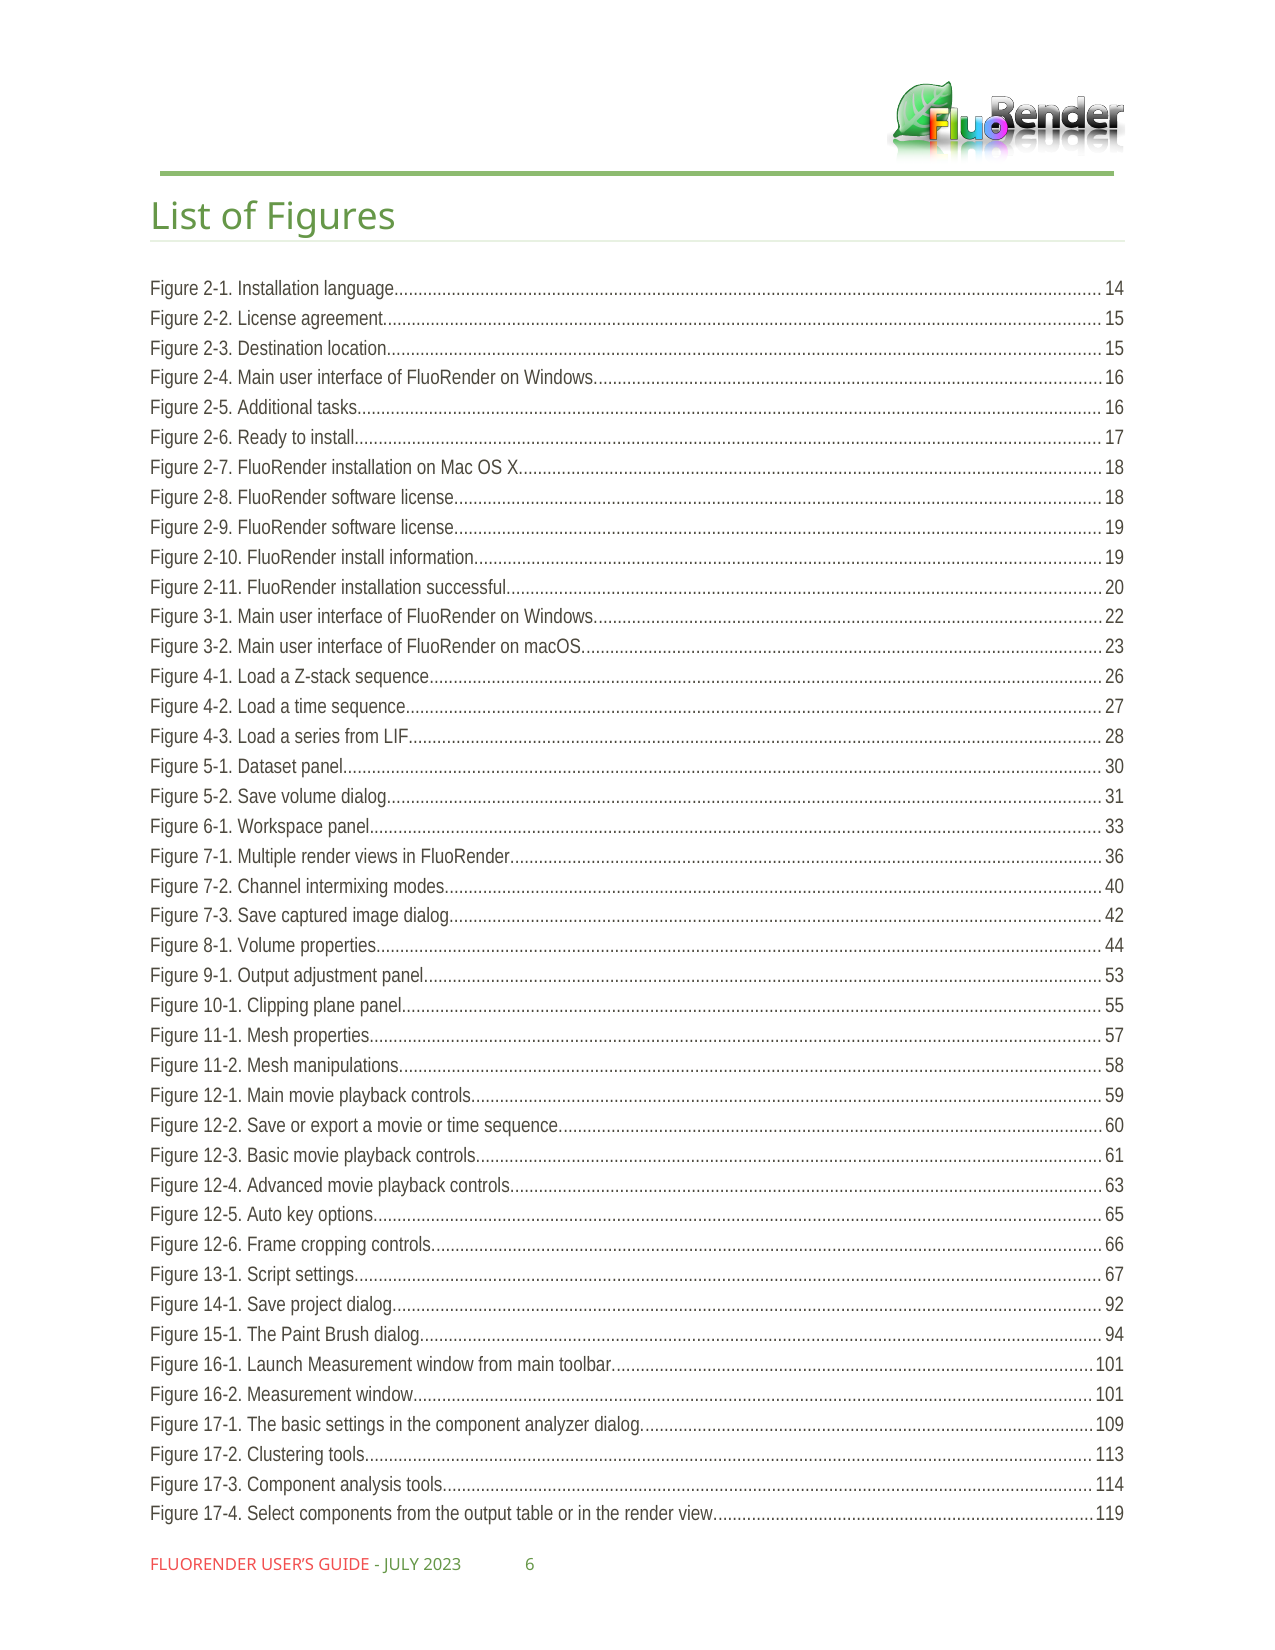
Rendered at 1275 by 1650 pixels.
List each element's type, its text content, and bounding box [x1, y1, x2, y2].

text Figure 2-5. Additional tasks. 16 [150, 395, 1125, 419]
text Figure 6-1. Workspace panel. 33 [150, 814, 1125, 838]
text Figure 16-1. Launch Measurement window from main toolbar. 101 [150, 1352, 1125, 1376]
text Figure 2-4. Main user interface of FluoRender on Windows. 16 [150, 365, 1125, 389]
text Figure 9-1. Output adjustment panel. 53 [150, 963, 1125, 987]
text Figure 17-2. Clustering tools. 113 [150, 1442, 1125, 1466]
picture [887, 75, 1125, 165]
text Figure 2-10. FluoRender install information. 19 [150, 545, 1125, 569]
text Figure 17-3. Component analysis tools. 114 [150, 1471, 1125, 1495]
text Figure 10-1. Clipping plane panel. 55 [150, 993, 1125, 1017]
text Figure 12-1. Main movie playback controls. 59 [150, 1083, 1125, 1107]
text Figure 11-2. Mesh manipulations. 58 [150, 1053, 1125, 1077]
text Figure 2-6. Ready to install. 17 [150, 425, 1125, 449]
text Figure 12-2. Save or export a movie or time sequence. 60 [150, 1113, 1125, 1137]
text Figure 12-5. Auto key options. 65 [150, 1202, 1125, 1226]
text Figure 3-1. Main user interface of FluoRender on Windows. 22 [150, 604, 1125, 628]
text Figure 12-4. Advanced movie playback controls. 63 [150, 1172, 1125, 1196]
text Figure 2-9. FluoRender software license. 19 [150, 515, 1125, 539]
text Figure 8-1. Volume properties. 44 [150, 933, 1125, 957]
text Figure 2-1. Installation language. 14 [150, 276, 1125, 299]
text Figure 4-1. Load a Z-stack sequence. 26 [150, 664, 1125, 688]
text Figure 2-7. FluoRender installation on Mac OS X. 18 [150, 455, 1125, 479]
text Figure 11-1. Mesh properties. 57 [150, 1023, 1125, 1047]
text Figure 4-2. Load a time sequence. 27 [150, 694, 1125, 718]
text Figure 14-1. Save project dialog. 92 [150, 1292, 1125, 1316]
text Figure 12-3. Basic movie playback controls. 61 [150, 1143, 1125, 1167]
text Figure 2-11. FluoRender installation successful. 20 [150, 574, 1125, 598]
text Figure 4-3. Load a series from LIF. 28 [150, 724, 1125, 748]
text Figure 2-3. Destination location. 15 [150, 335, 1125, 359]
text Figure 16-2. Measurement window. 101 [150, 1382, 1125, 1406]
text Figure 7-2. Channel intermixing modes. 40 [150, 873, 1125, 897]
text Figure 7-1. Multiple render views in FluoRender. 36 [150, 844, 1125, 868]
text Figure 15-1. The Paint Brush dialog. 94 [150, 1322, 1125, 1346]
text Figure 7-3. Save captured image dialog. 42 [150, 903, 1125, 927]
text Figure 3-2. Main user interface of FluoRender on macOS. 23 [150, 634, 1125, 658]
text Figure 17-1. The basic settings in the component analyzer dialog. 109 [150, 1412, 1125, 1436]
text Figure 5-1. Dataset panel. 30 [150, 754, 1125, 778]
text Figure 17-4. Select components from the output table or in the render view. 119 [150, 1501, 1125, 1525]
text Figure 2-8. FluoRender software license. 18 [150, 485, 1125, 509]
text Figure 12-6. Frame cropping controls. 66 [150, 1232, 1125, 1256]
text Figure 13-1. Script settings. 67 [150, 1262, 1125, 1286]
text Figure 2-2. License agreement. 15 [150, 306, 1125, 329]
text Figure 5-2. Save volume dialog. 31 [150, 784, 1125, 808]
subtitle List of Figures [150, 189, 1125, 240]
